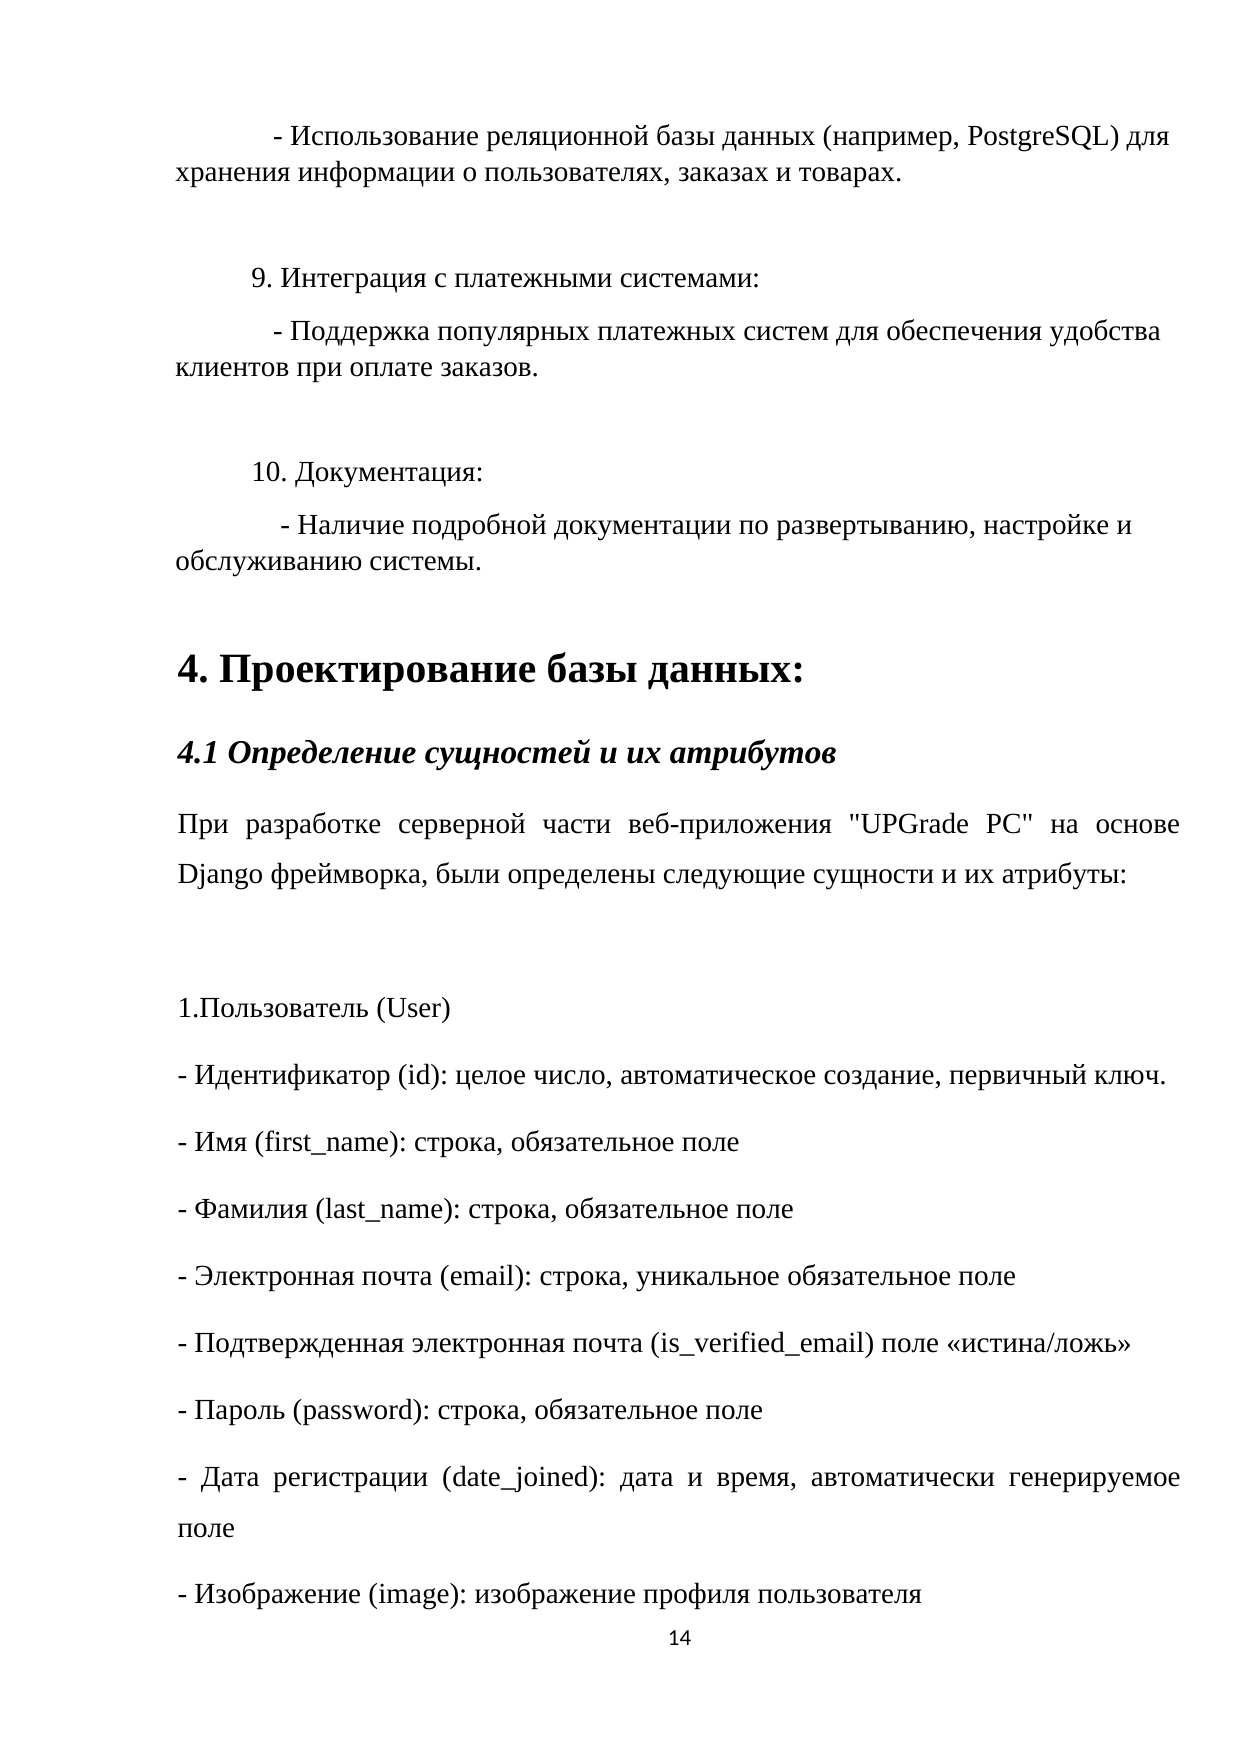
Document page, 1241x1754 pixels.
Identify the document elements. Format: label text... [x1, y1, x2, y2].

text - Идентификатор (id): целое число, автоматическое создание, первичный ключ. [177, 1057, 1181, 1091]
text 4. Проектирование базы данных: [177, 643, 1181, 691]
text При разработке серверной части веб-приложения "UPGrade PC" на основе Django фреймворка, были определены следующие сущности и их атрибуты: [177, 806, 1181, 890]
text 4.1 Определение сущностей и их атрибутов [177, 732, 1181, 770]
text - Электронная почта (email): строка, уникальное обязательное поле [177, 1258, 1181, 1292]
text - Изображение (image): изображение профиля пользователя [177, 1577, 1181, 1610]
text - Имя (first_name): строка, обязательное поле [177, 1124, 1181, 1158]
text - Наличие подробной документации по развертыванию, настройке и обслуживанию системы. [175, 507, 1183, 577]
text 1.Пользователь (User) [177, 991, 1181, 1024]
text 10. Документация: [175, 454, 1183, 488]
text - Подтвержденная электронная почта (is_verified_email) поле «истина/ложь» [177, 1325, 1181, 1359]
text - Дата регистрации (date_joined): дата и время, автоматически генерируемое поле [177, 1459, 1181, 1543]
text - Поддержка популярных платежных систем для обеспечения удобства клиентов при оплате заказов. [175, 313, 1183, 382]
text - Пароль (password): строка, обязательное поле [177, 1392, 1181, 1426]
text - Фамилия (last_name): строка, обязательное поле [177, 1191, 1181, 1225]
text - Использование реляционной базы данных (например, PostgreSQL) для хранения информации о пользователях, заказах и товарах. [175, 118, 1183, 188]
text 9. Интеграция с платежными системами: [175, 260, 1183, 293]
